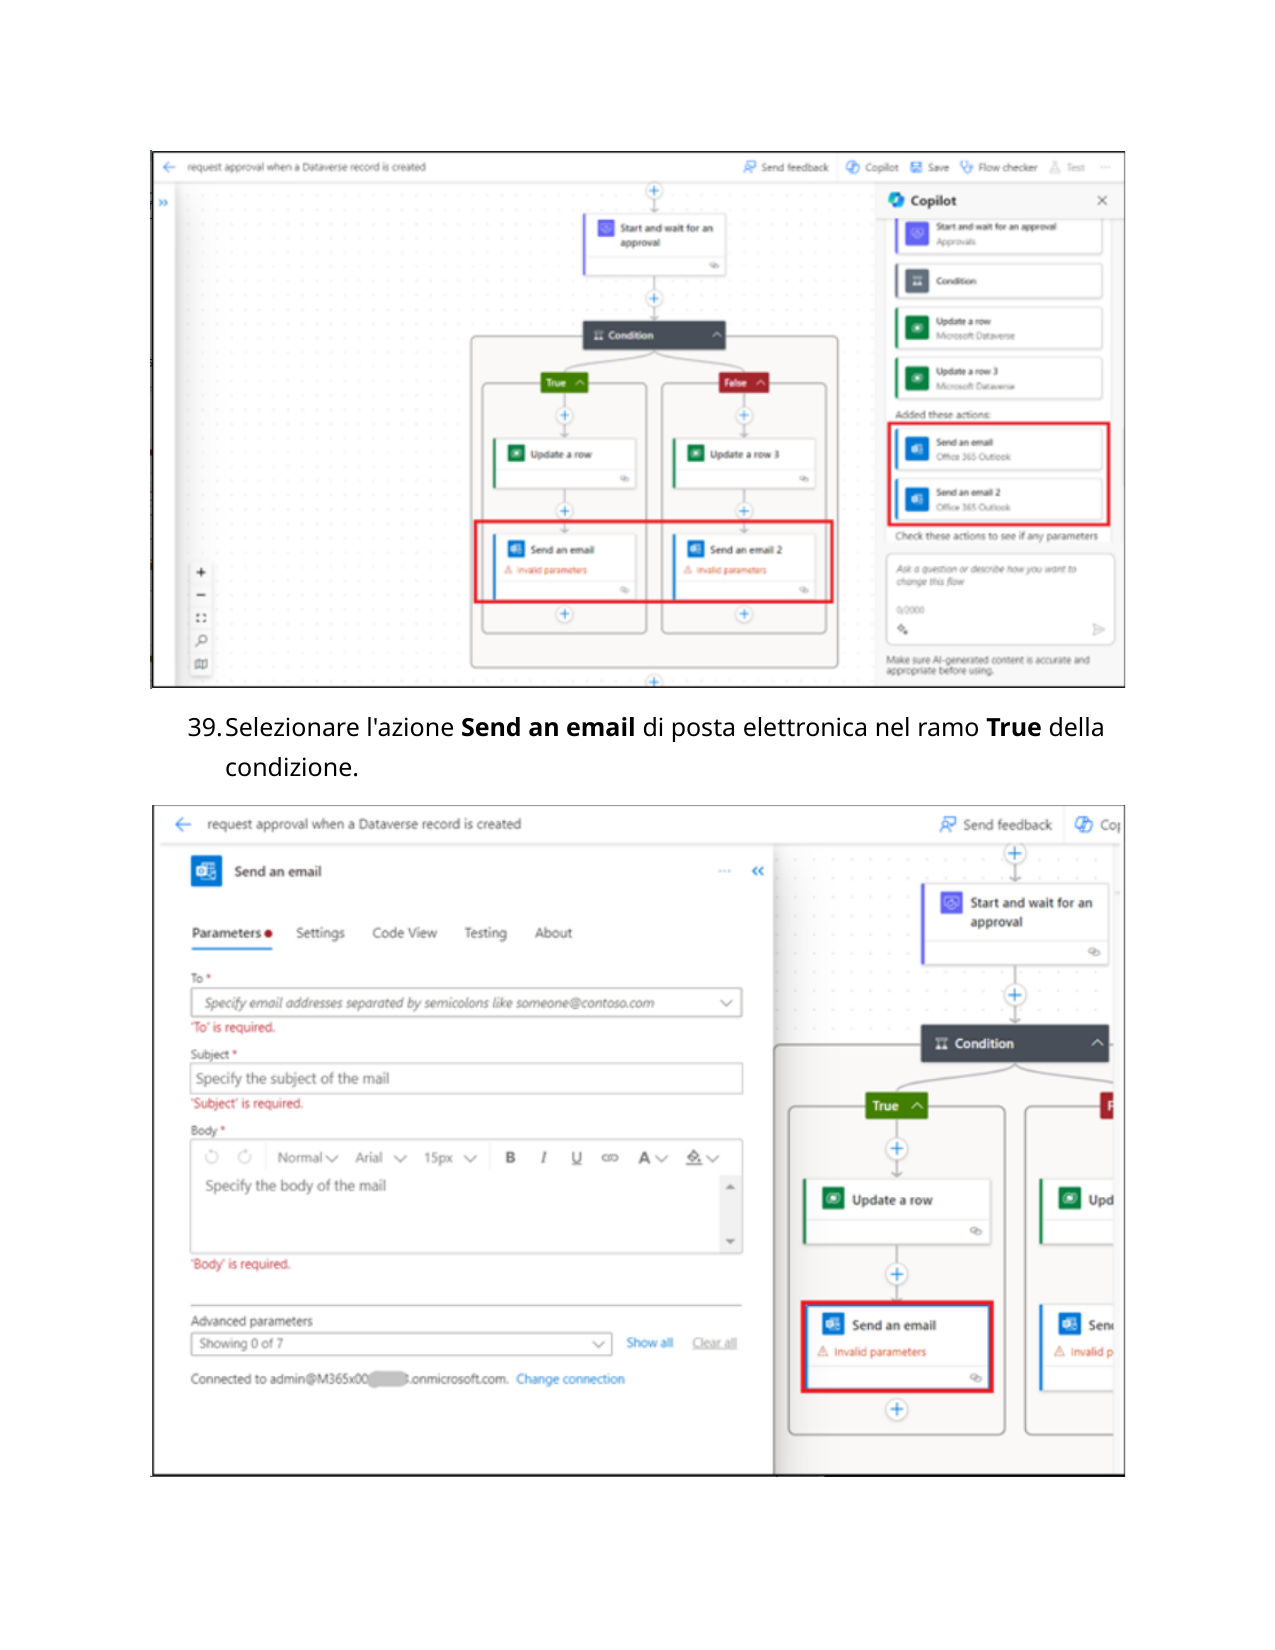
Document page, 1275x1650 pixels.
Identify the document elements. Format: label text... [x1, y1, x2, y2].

picture [150, 805, 1125, 1477]
list Selezionare l'azione Send an email di posta elettronica nel ramo True della condizione. [187, 710, 1125, 783]
picture [150, 150, 1125, 689]
